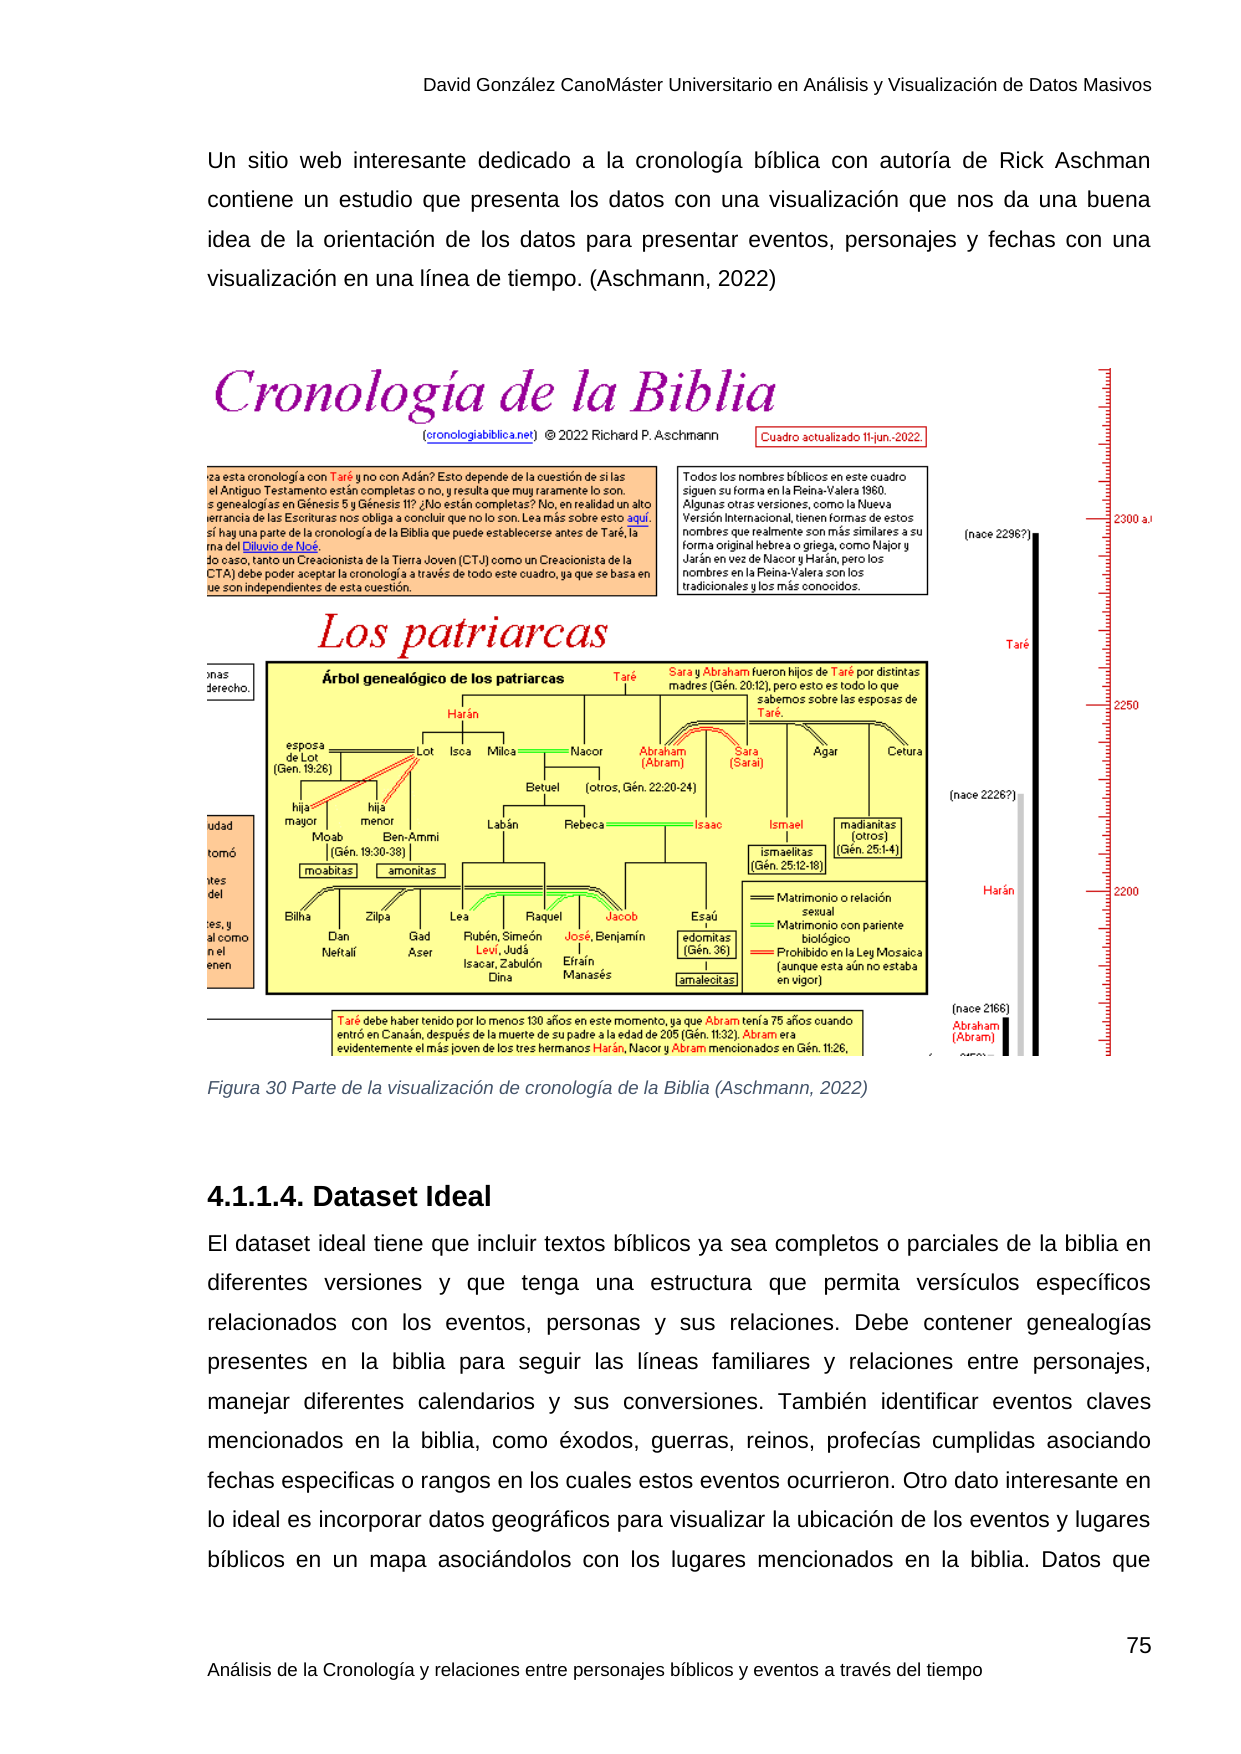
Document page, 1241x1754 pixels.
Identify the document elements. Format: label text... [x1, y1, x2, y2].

text Figura Parte de la visualización de cronología de la Biblia (Aschmann, 2022) [207, 1077, 1152, 1098]
subtitle 4.1.1.4. Dataset Ideal [207, 1179, 1152, 1213]
text Un sitio web interesante dedicado a la cronología bíblica con autoría de Rick Aschman contiene un estudio que presenta los datos con una visualización que nos da una buena idea de la orientación de los datos para presentar eventos, personajes y fechas con una visualización en una línea de tiempo. [207, 147, 1152, 292]
picture [207, 368, 1152, 1056]
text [207, 1230, 1152, 1572]
